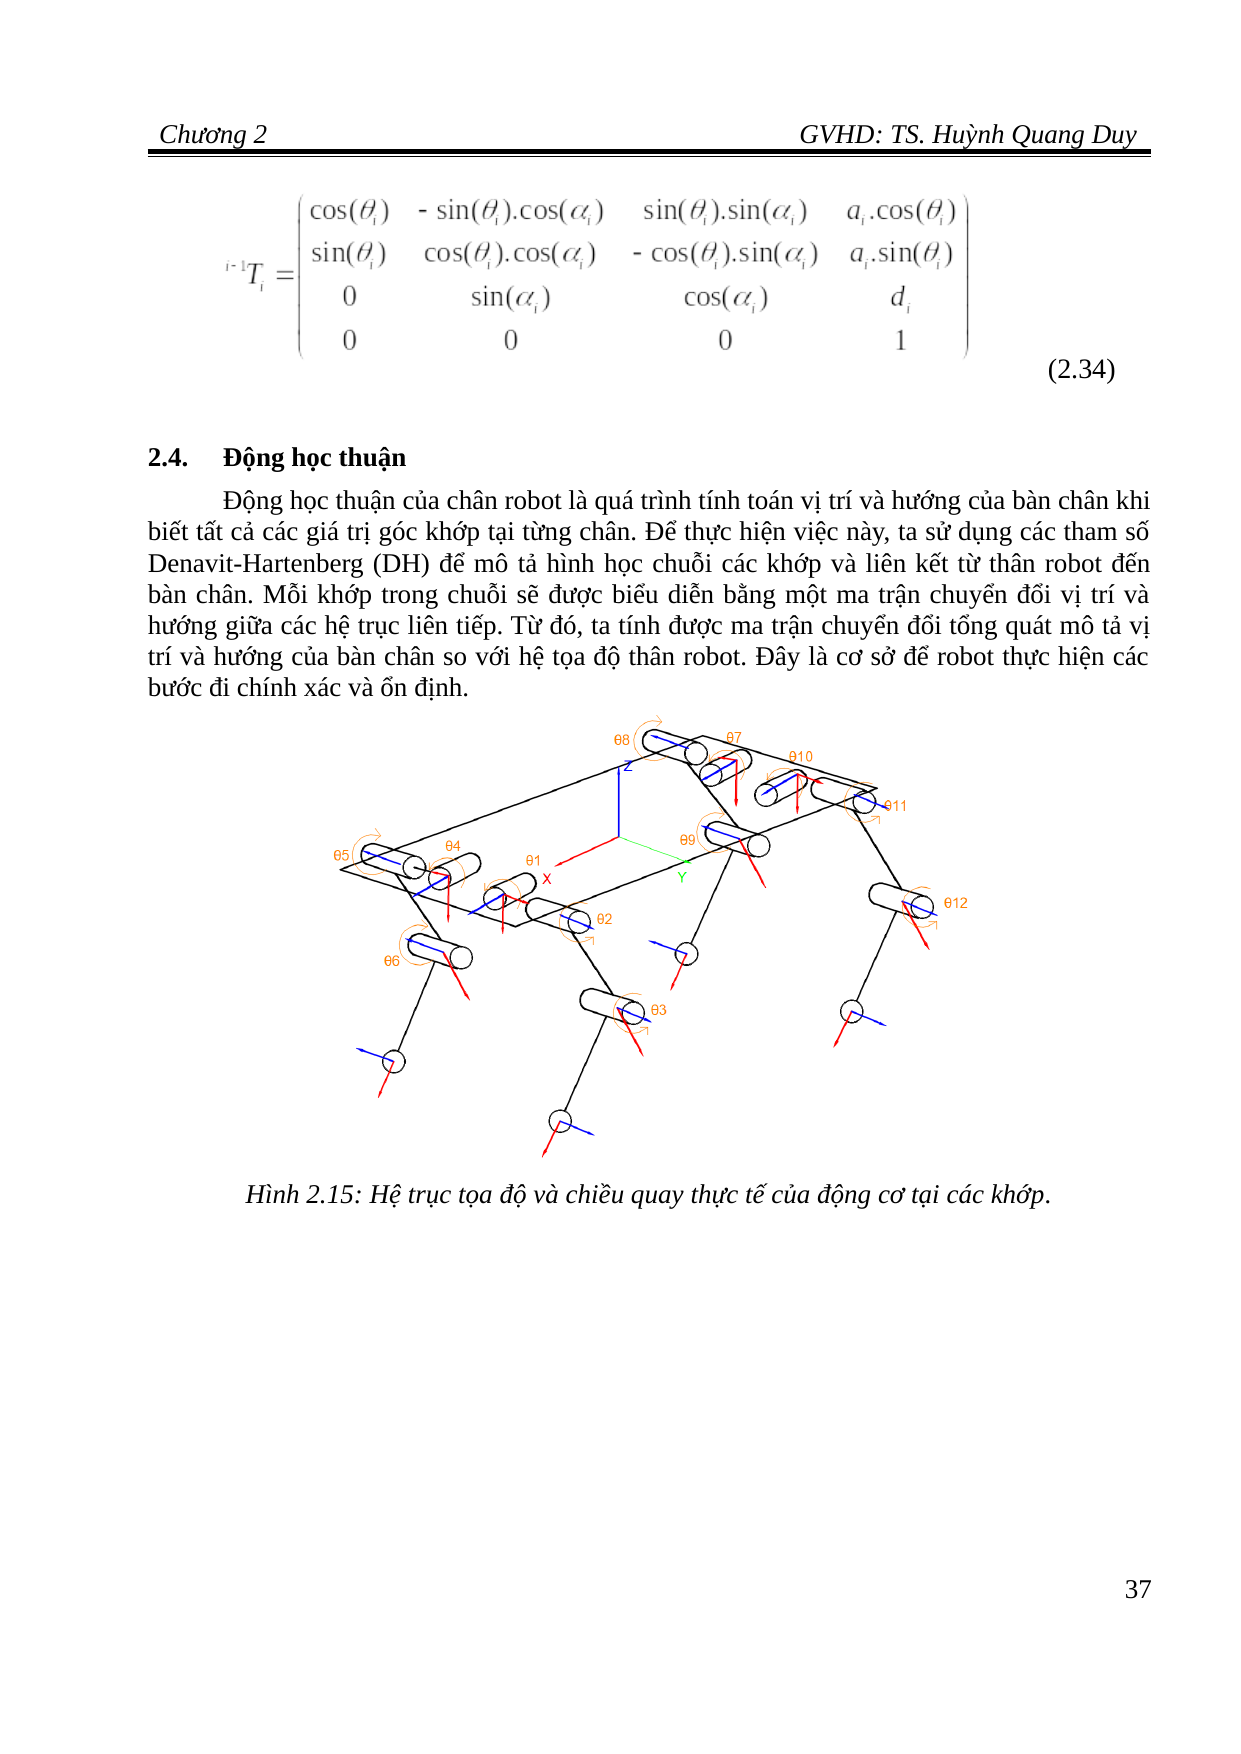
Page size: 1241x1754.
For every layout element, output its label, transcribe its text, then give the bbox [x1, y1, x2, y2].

text (2.34) [223, 188, 1152, 384]
text Hình 2.15: Hệ trục tọa độ và chiều quay thực tế của động cơ tại các khớp. [148, 1178, 1152, 1209]
picture [315, 715, 985, 1166]
list Động học thuận [148, 441, 1152, 472]
text Động học thuận của chân robot là quá trình tính toán vị trí và hướng của bàn chân khi biết tất cả các giá trị góc khớp tại từng chân. Để thực hiện việc này, ta sử dụng các tham số Denavit-Hartenberg (DH) để mô tả hình học chuỗi các khớp và liên kết từ thân robot đến bàn chân. Mỗi khớp trong chuỗi sẽ được biểu diễn bằng một ma trận chuyển đổi vị trí và hướng giữa các hệ trục liên tiếp. Từ đó, ta tính được ma trận chuyển đổi tổng quát mô tả vị trí và hướng của bàn chân so với hệ tọa độ thân robot. Đây là cơ sở để robot thực hiện các bước đi chính xác và ổn định. [148, 484, 1152, 702]
